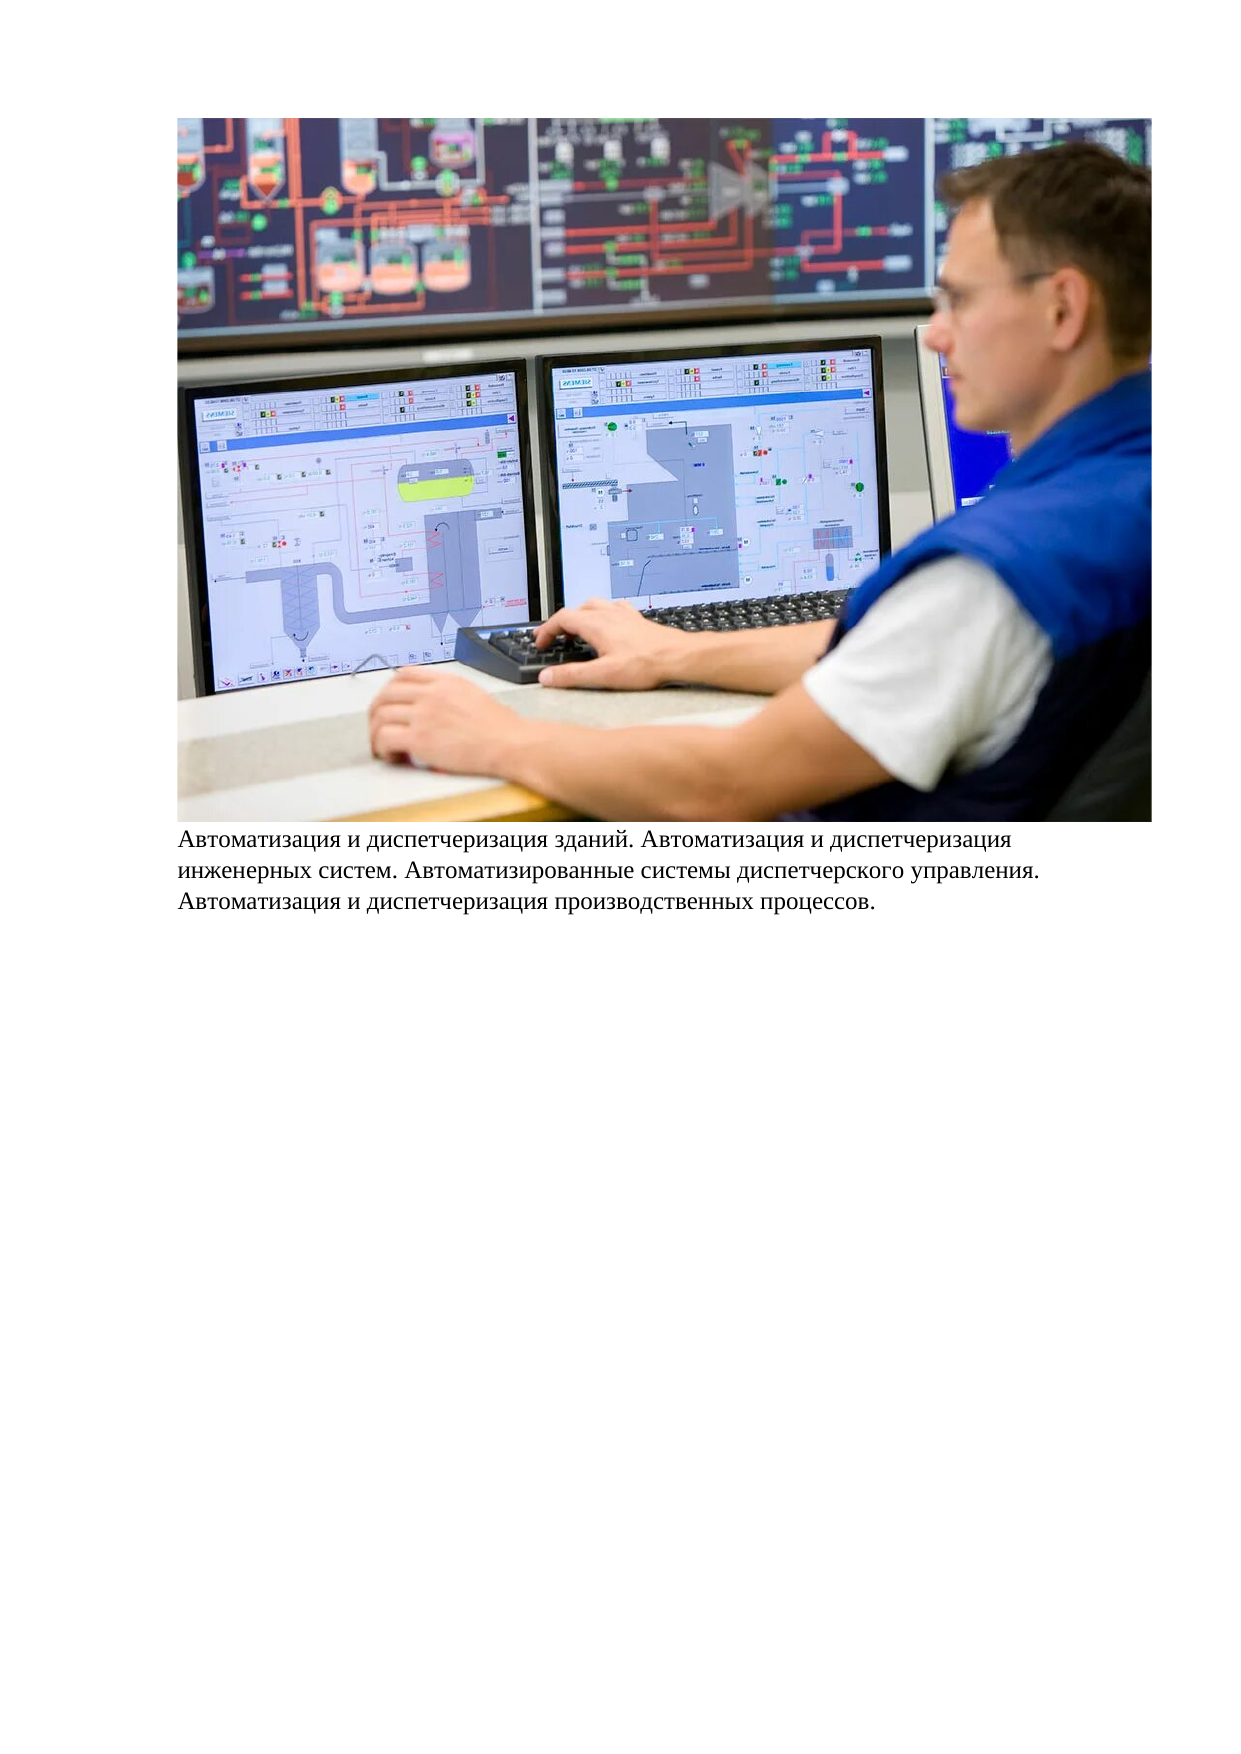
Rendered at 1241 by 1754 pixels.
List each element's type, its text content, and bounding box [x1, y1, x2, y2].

picture [177, 118, 1152, 822]
